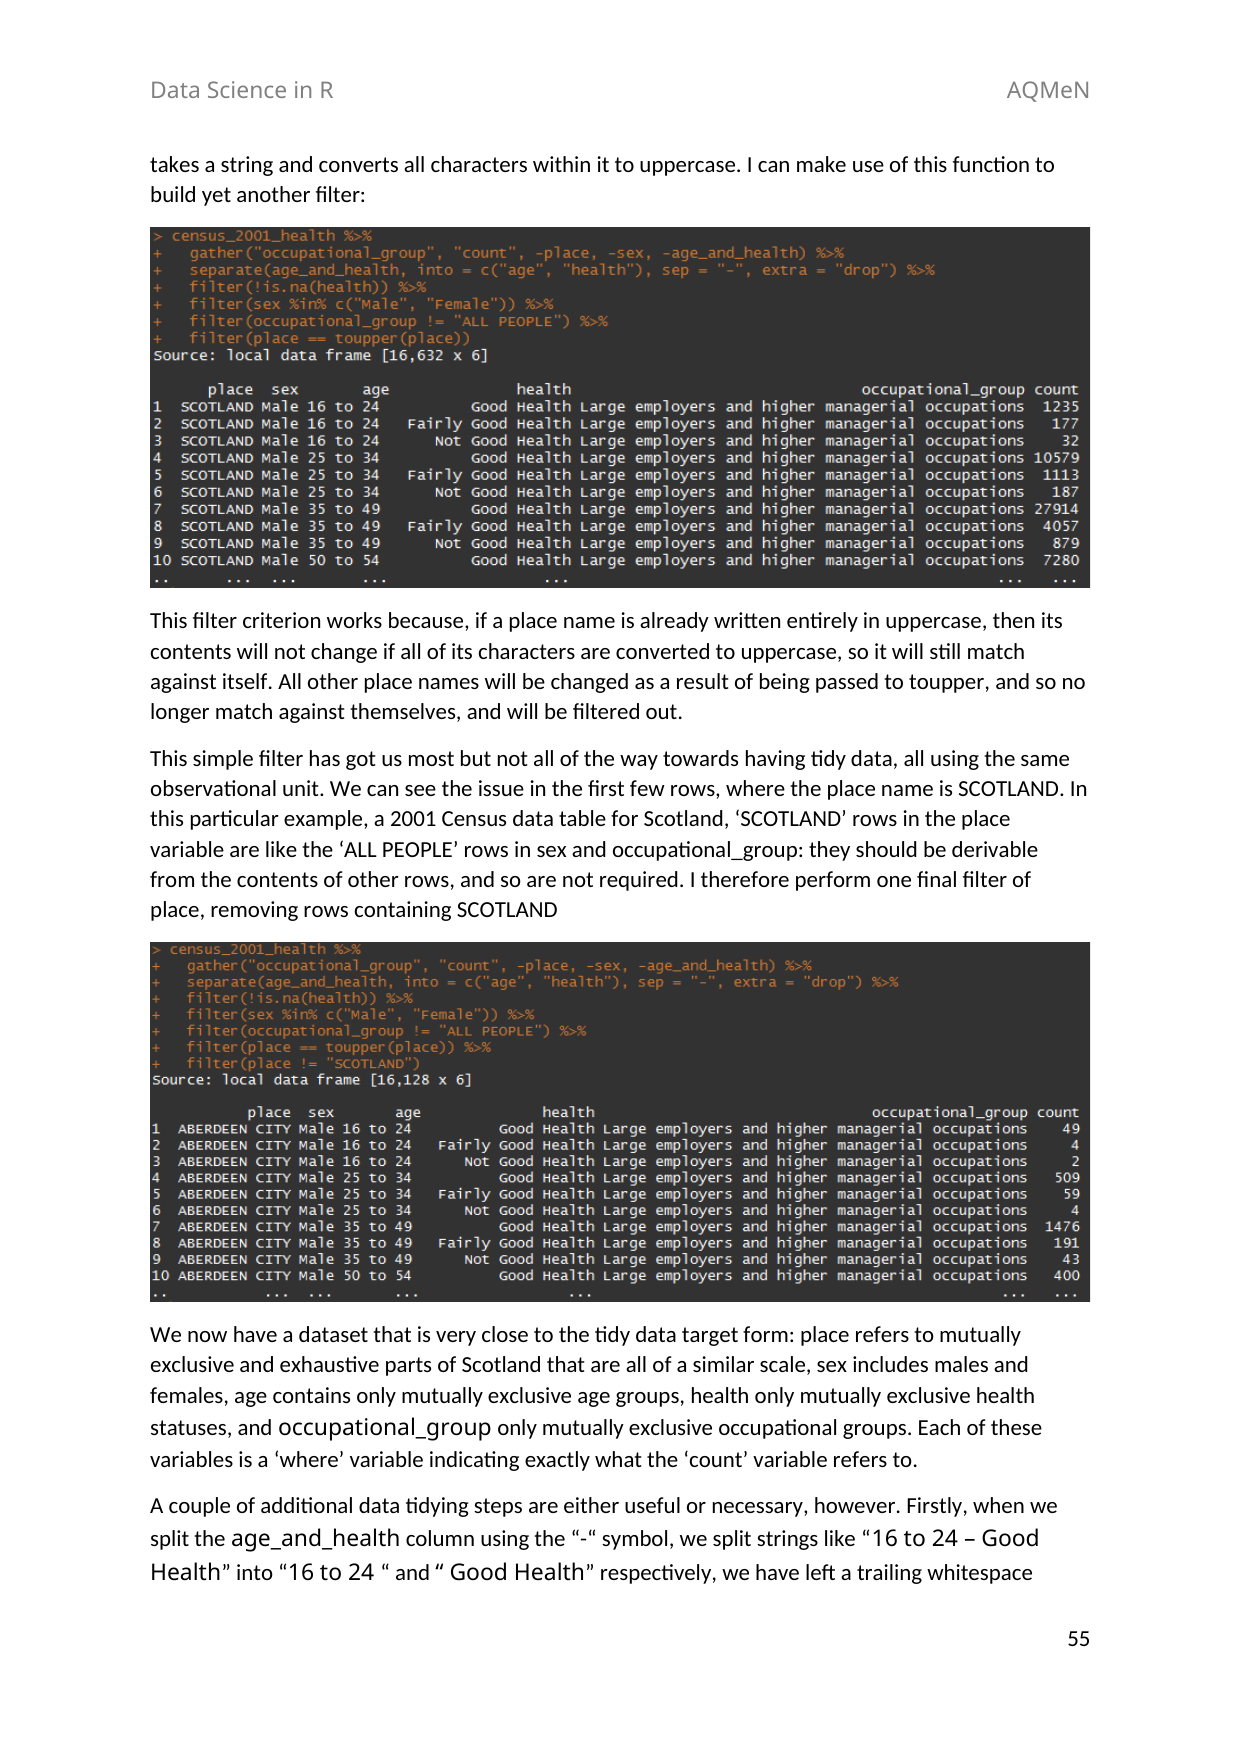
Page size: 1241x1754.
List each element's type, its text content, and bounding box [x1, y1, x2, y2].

picture [150, 942, 1091, 1302]
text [150, 1492, 1090, 1587]
picture [150, 227, 1091, 588]
text This simple filter has got us most but not all of the way towards having tidy data, all using the same observational unit. We can see the issue in the first few rows, where the place name is SCOTLAND. In this particular example, a 2001 Census data table for Scotland, ‘SCOTLAND’ rows in the place variable are like the ‘ALL PEOPLE’ rows in sex and occupational_group: they should be derivable from the contents of other rows, and so are not required. I therefore perform one final filter of place, removing rows containing SCOTLAND [150, 744, 1090, 923]
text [150, 150, 1090, 208]
text This filter criterion works because, if a place name is already written entirely in uppercase, then its contents will not change if all of its characters are converted to uppercase, so it will still match against itself. All other place names will be changed as a result of being passed to toupper, and so no longer match against themselves, and will be filtered out. [150, 607, 1090, 725]
text We now have a dataset that is very close to the tidy data target form: place refers to mutually exclusive and exhaustive parts of Scotland that are all of a similar scale, sex includes males and females, age contains only mutually exclusive age groups, health only mutually exclusive health statuses, and occupational_group only mutually exclusive occupational groups. Each of these variables is a ‘where’ variable indicating exactly what the ‘count’ variable refers to. [150, 1320, 1090, 1473]
